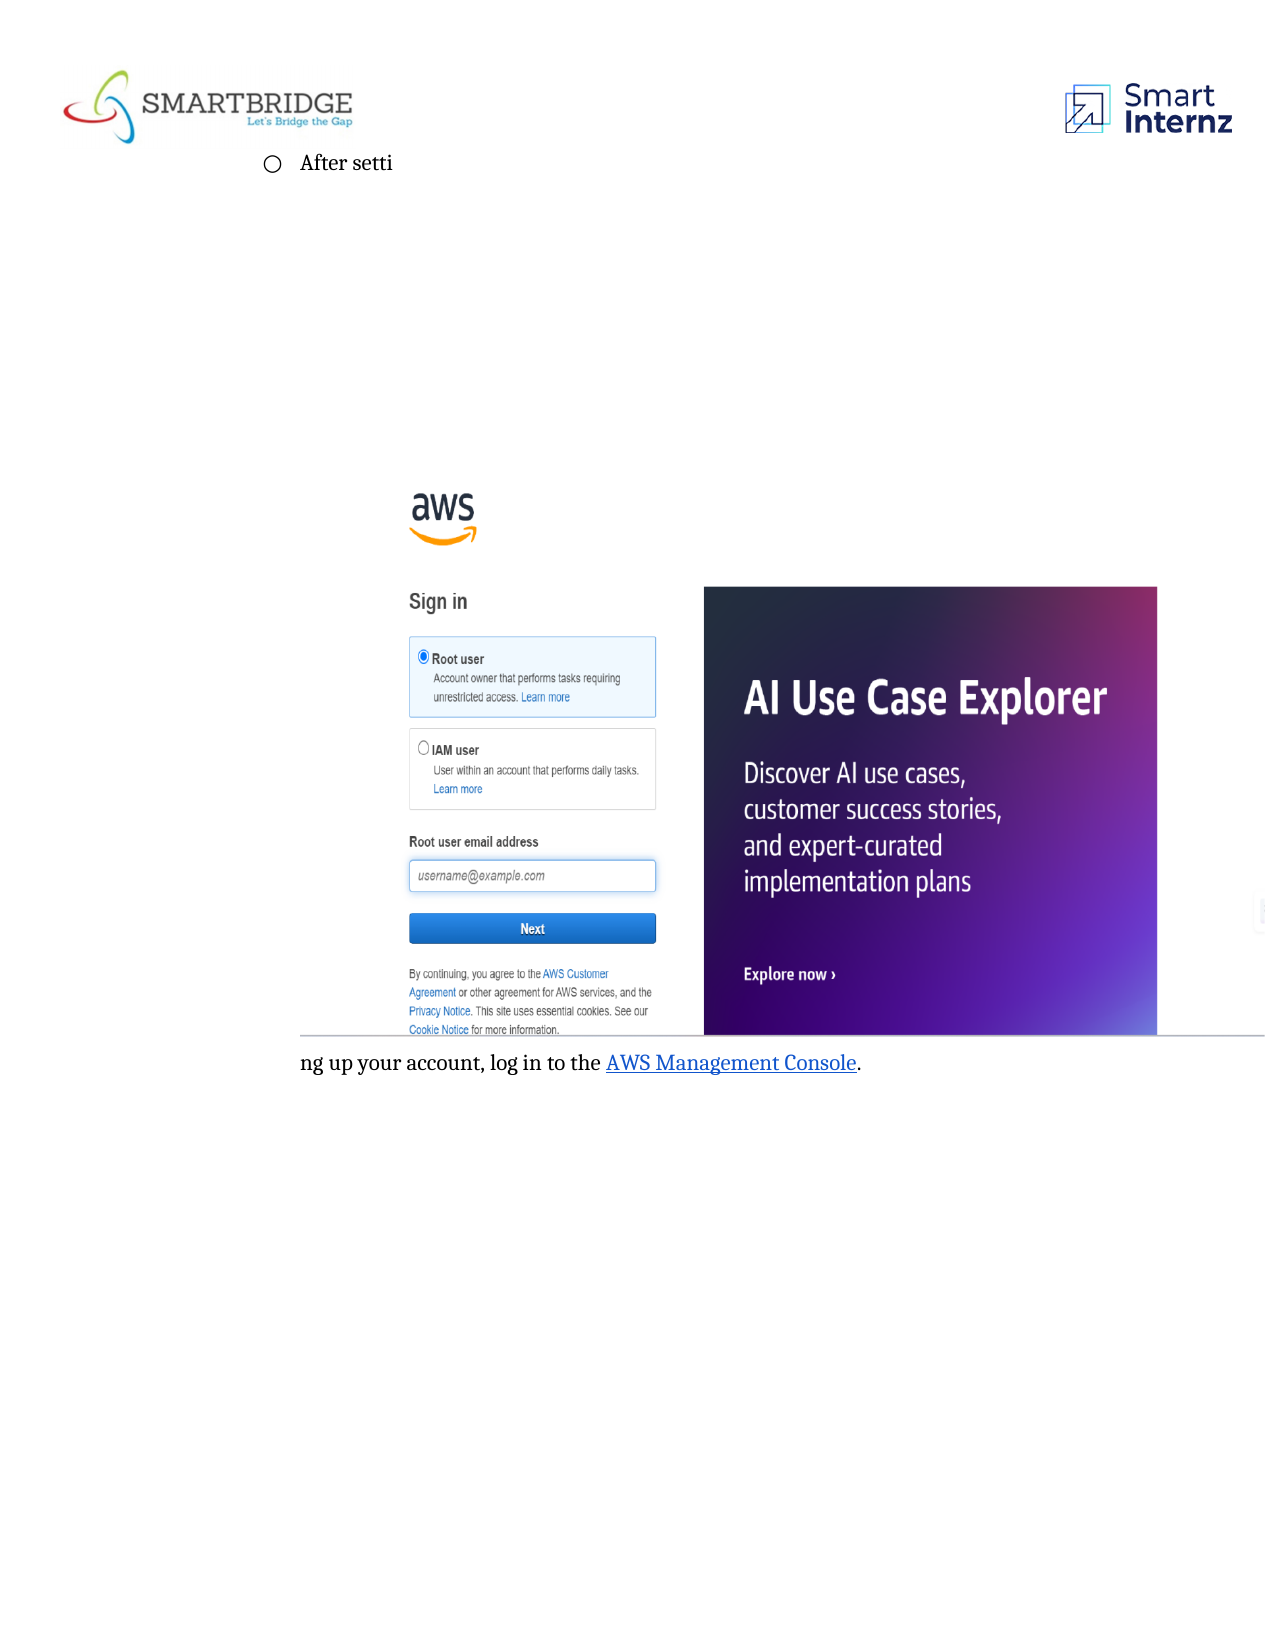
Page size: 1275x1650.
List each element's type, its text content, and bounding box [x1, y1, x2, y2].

picture [1060, 83, 1237, 133]
picture [300, 463, 1265, 1037]
picture [60, 65, 357, 149]
